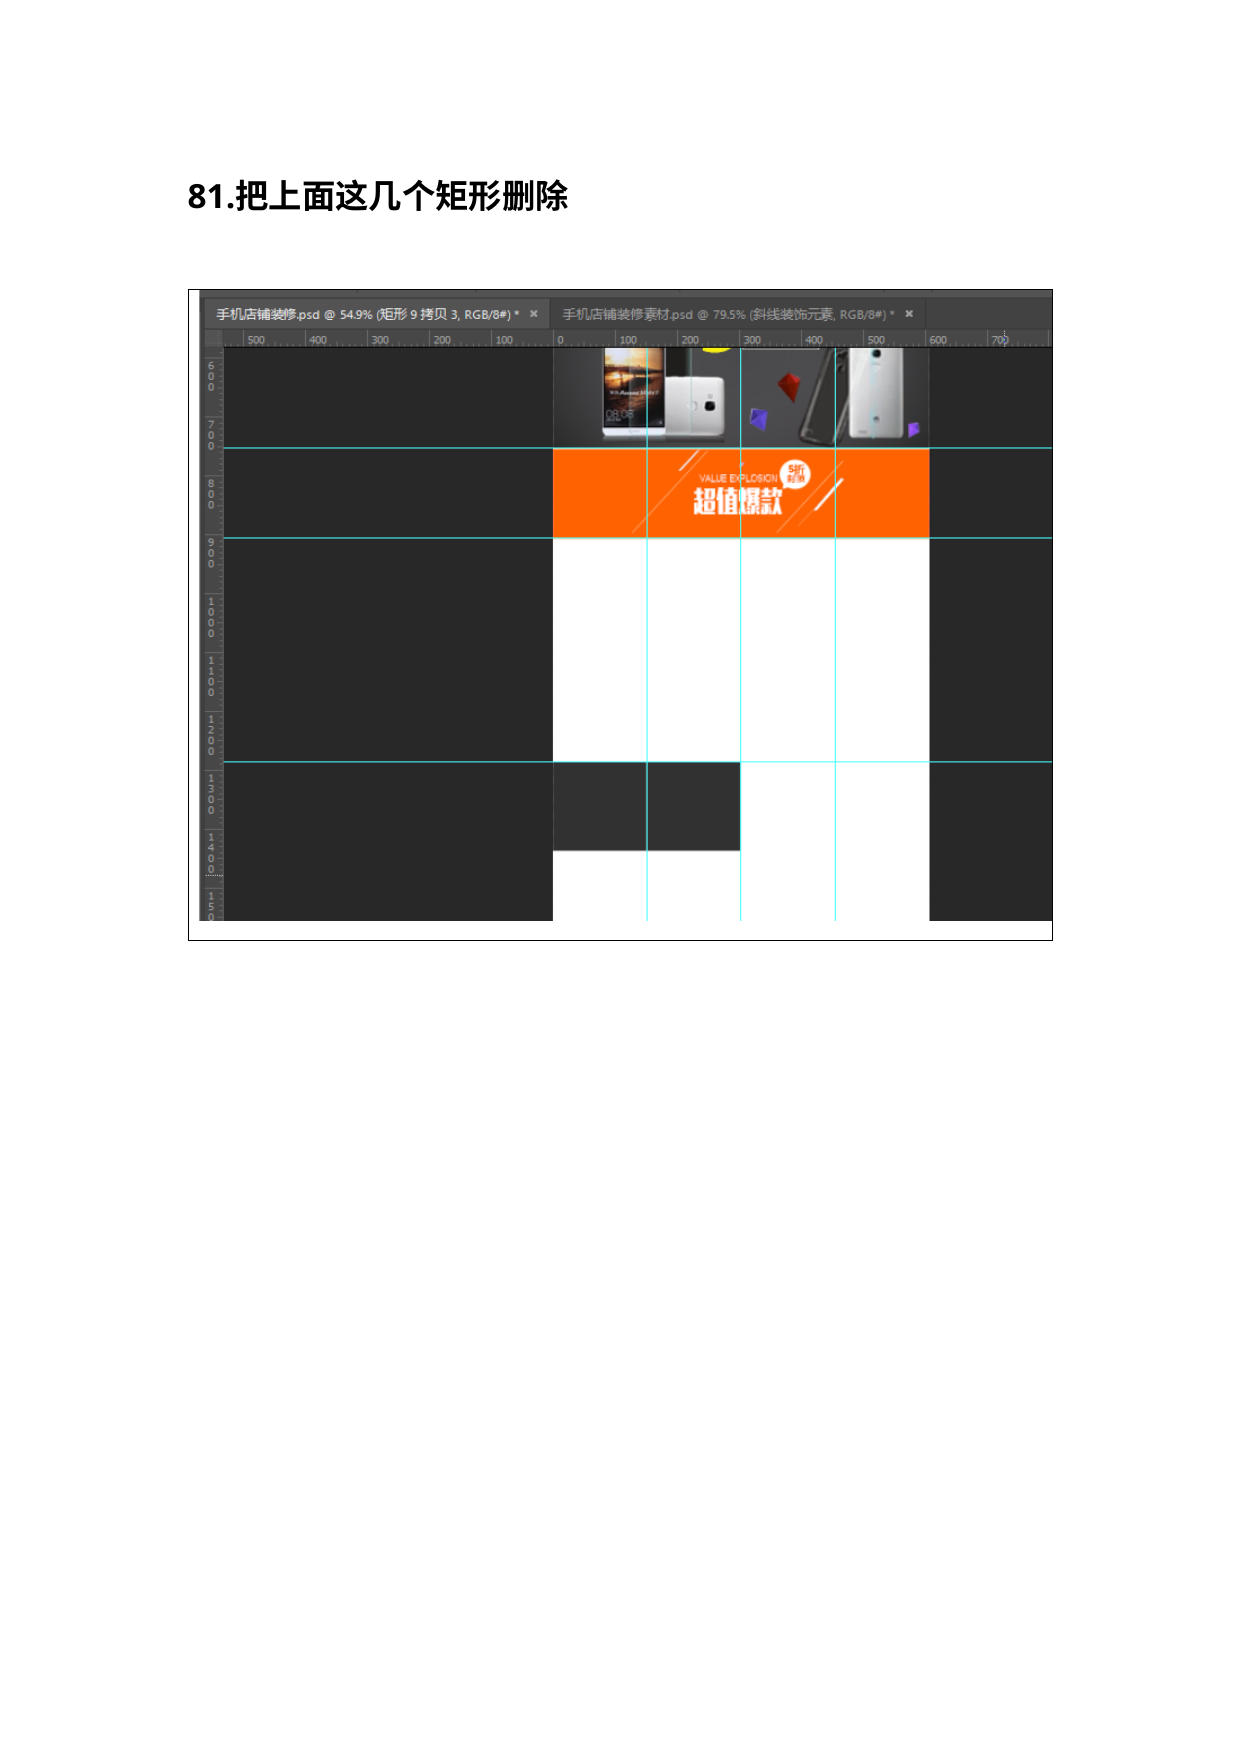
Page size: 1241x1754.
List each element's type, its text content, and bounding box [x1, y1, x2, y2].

picture [199, 290, 1053, 921]
subtitle 81.把上面这几个矩形删除 [187, 162, 1053, 227]
table_header [189, 290, 1052, 940]
